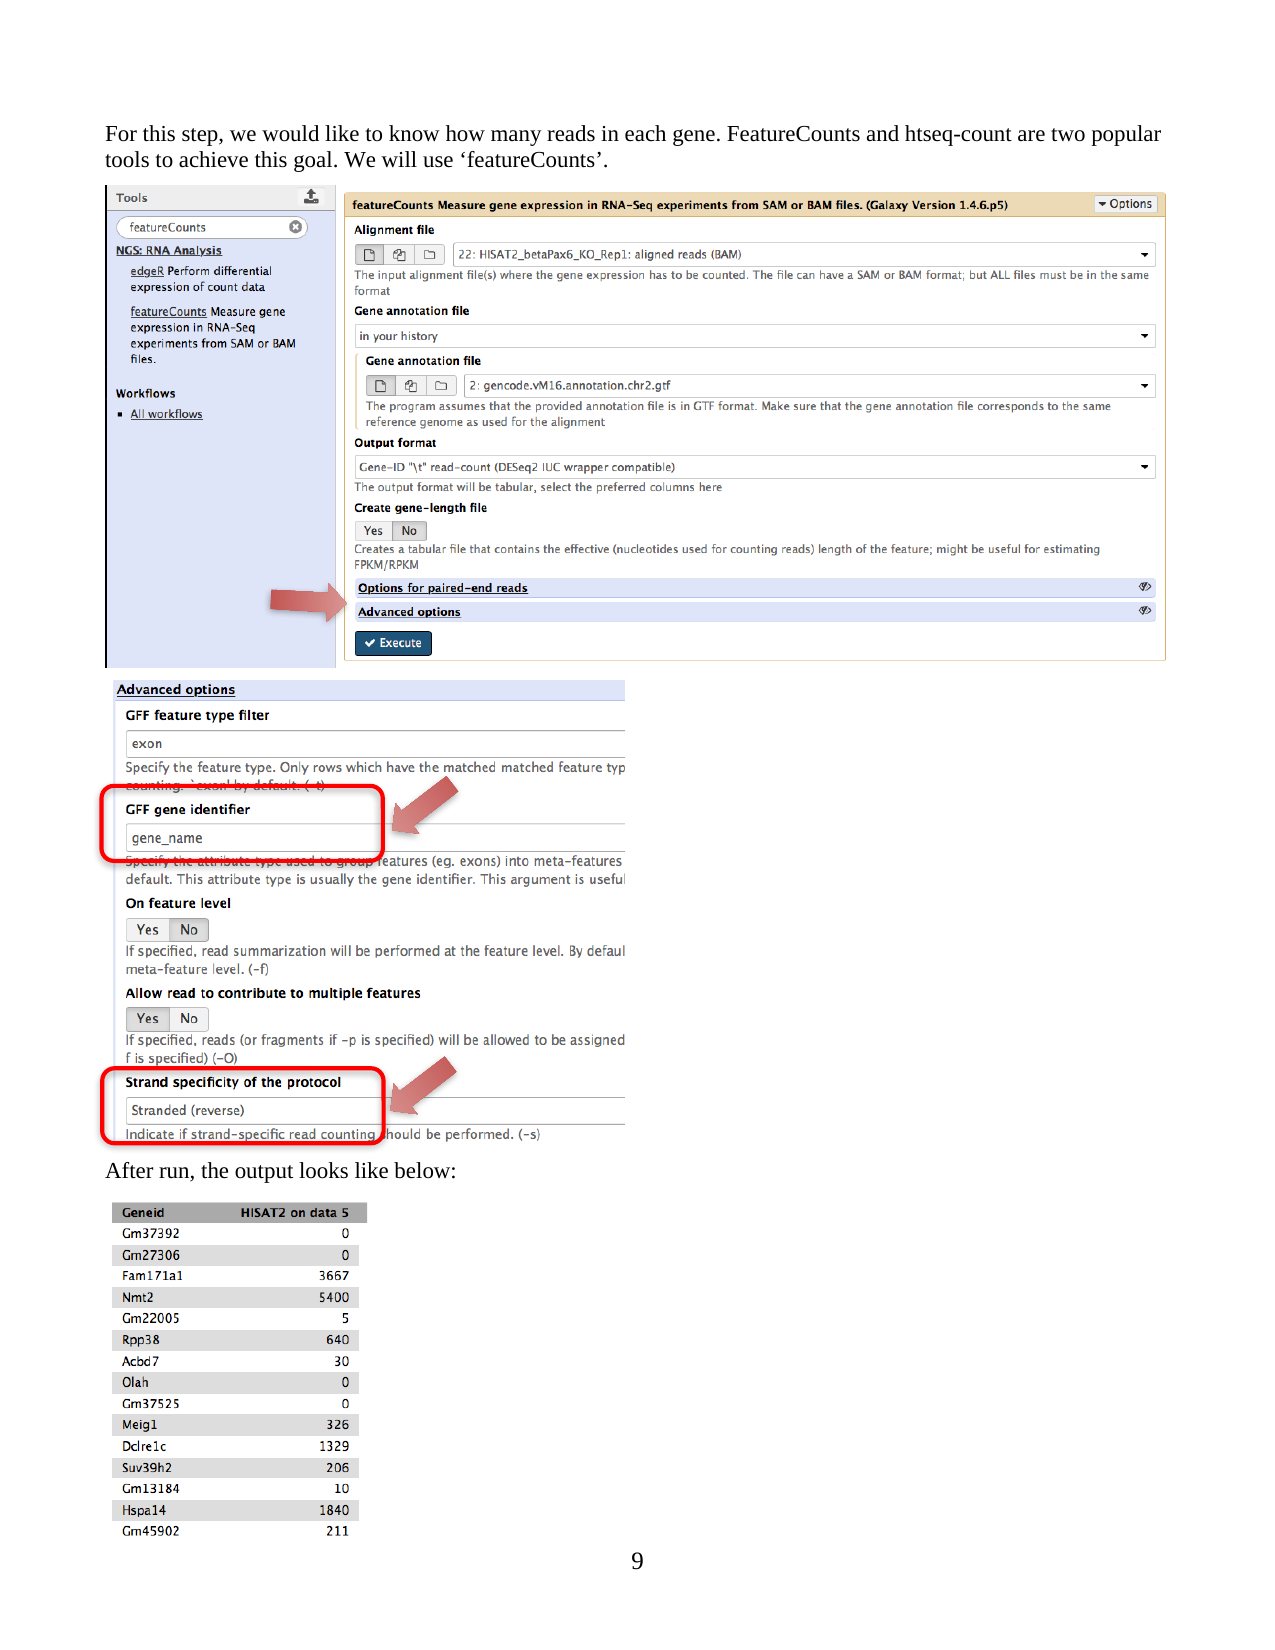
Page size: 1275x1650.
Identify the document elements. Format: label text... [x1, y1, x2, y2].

picture [105, 185, 1170, 668]
text For this step, we would like to know how many reads in each gene. FeatureCounts and htseq-count are two popular tools to achieve this goal. We will use ‘featureCounts’. [105, 120, 1170, 173]
picture [105, 1071, 381, 1141]
picture [105, 680, 625, 1145]
text After run, the output looks like below: [105, 1157, 1170, 1184]
picture [105, 1196, 368, 1542]
picture [105, 788, 380, 858]
